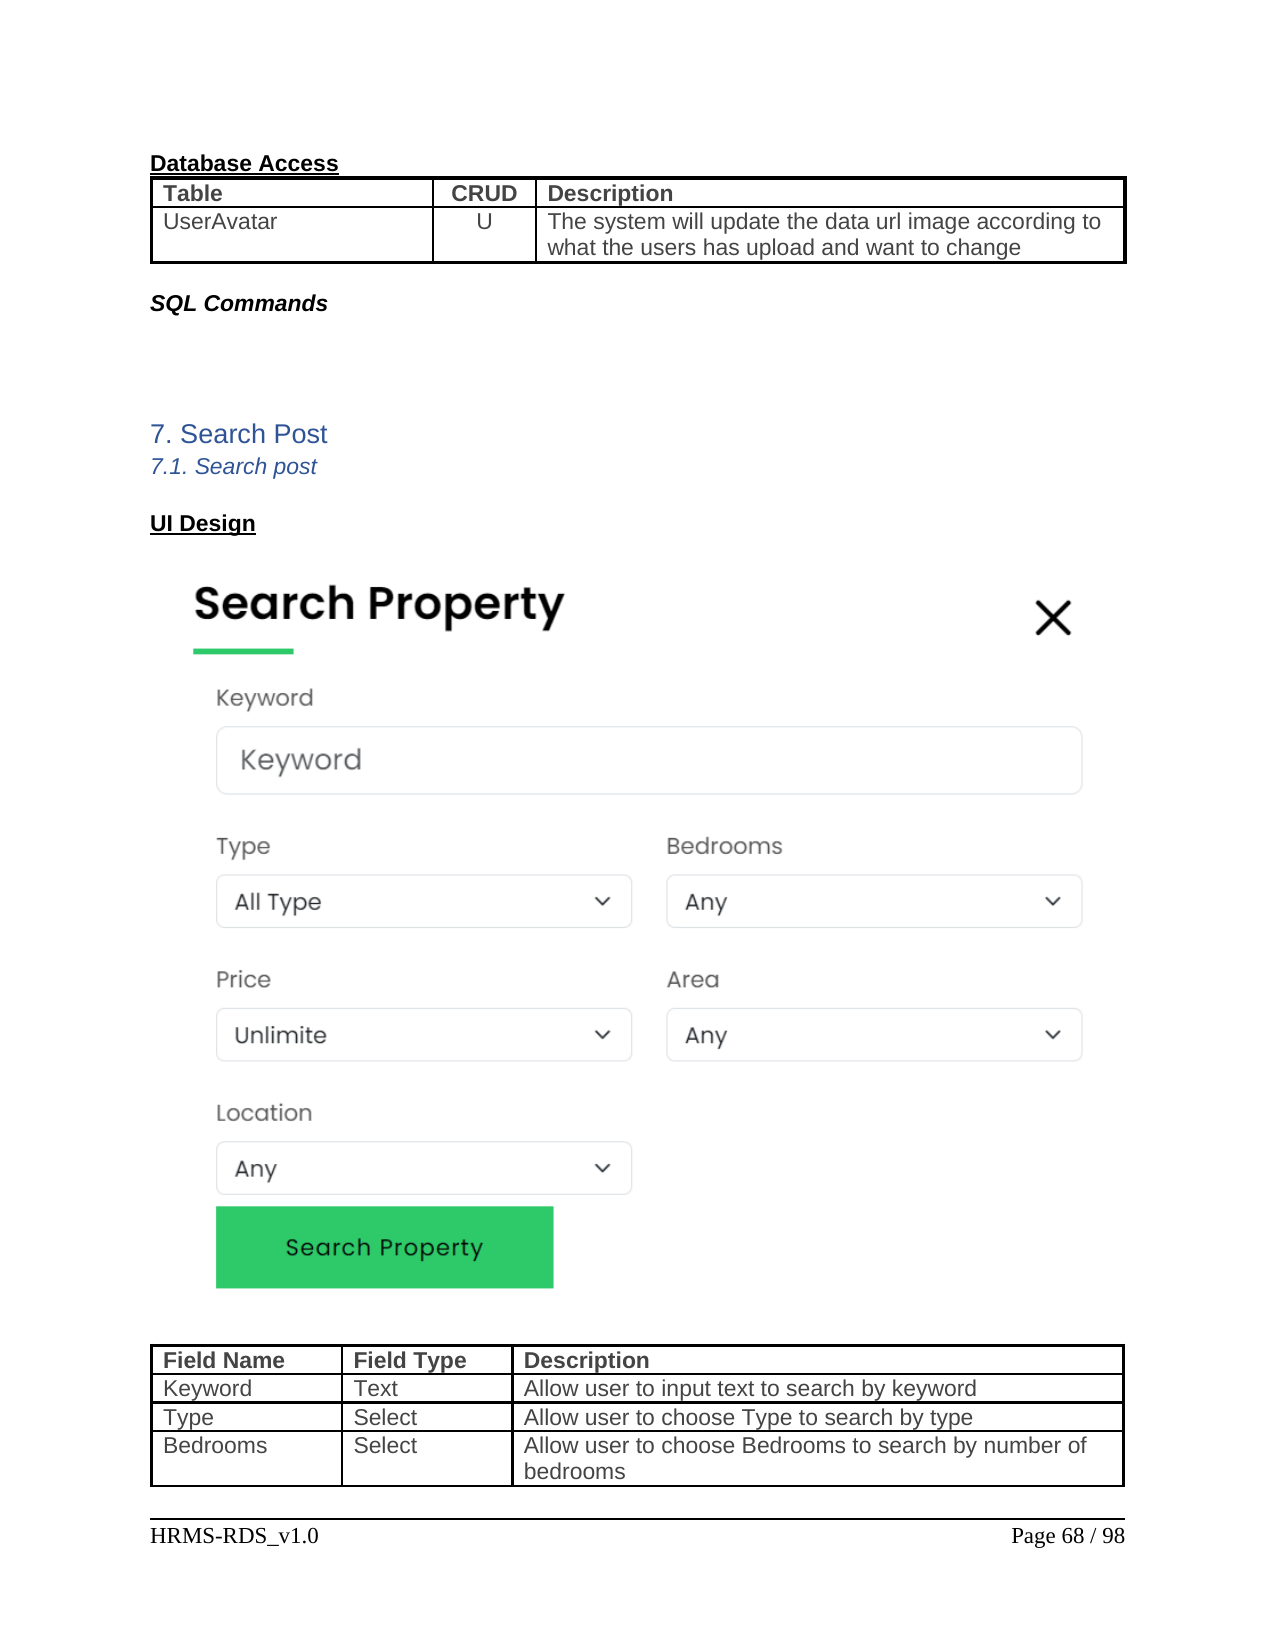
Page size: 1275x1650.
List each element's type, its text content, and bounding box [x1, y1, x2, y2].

picture [150, 562, 1125, 1317]
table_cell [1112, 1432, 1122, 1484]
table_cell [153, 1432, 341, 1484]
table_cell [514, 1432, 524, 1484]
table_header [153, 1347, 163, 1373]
subtitle UI Design [150, 510, 1125, 537]
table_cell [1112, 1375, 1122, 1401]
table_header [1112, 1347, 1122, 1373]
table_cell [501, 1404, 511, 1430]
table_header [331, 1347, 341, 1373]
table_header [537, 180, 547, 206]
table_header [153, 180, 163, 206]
text SQL Commands [150, 290, 1125, 316]
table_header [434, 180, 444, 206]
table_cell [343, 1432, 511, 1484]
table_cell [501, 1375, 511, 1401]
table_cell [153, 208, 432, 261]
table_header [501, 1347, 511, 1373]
subtitle Database Access [150, 150, 1125, 176]
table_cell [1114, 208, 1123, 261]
subtitle 7. Search Post [150, 418, 1125, 449]
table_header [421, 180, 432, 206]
subtitle 7.1. Search post [150, 453, 1125, 480]
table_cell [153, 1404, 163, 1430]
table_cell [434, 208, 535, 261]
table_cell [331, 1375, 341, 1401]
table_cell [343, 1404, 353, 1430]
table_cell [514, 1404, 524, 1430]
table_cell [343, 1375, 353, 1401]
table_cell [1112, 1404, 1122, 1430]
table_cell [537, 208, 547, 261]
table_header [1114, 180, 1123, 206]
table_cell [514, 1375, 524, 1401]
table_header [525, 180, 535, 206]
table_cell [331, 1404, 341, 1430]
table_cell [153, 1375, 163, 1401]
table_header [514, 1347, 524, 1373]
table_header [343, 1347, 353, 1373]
